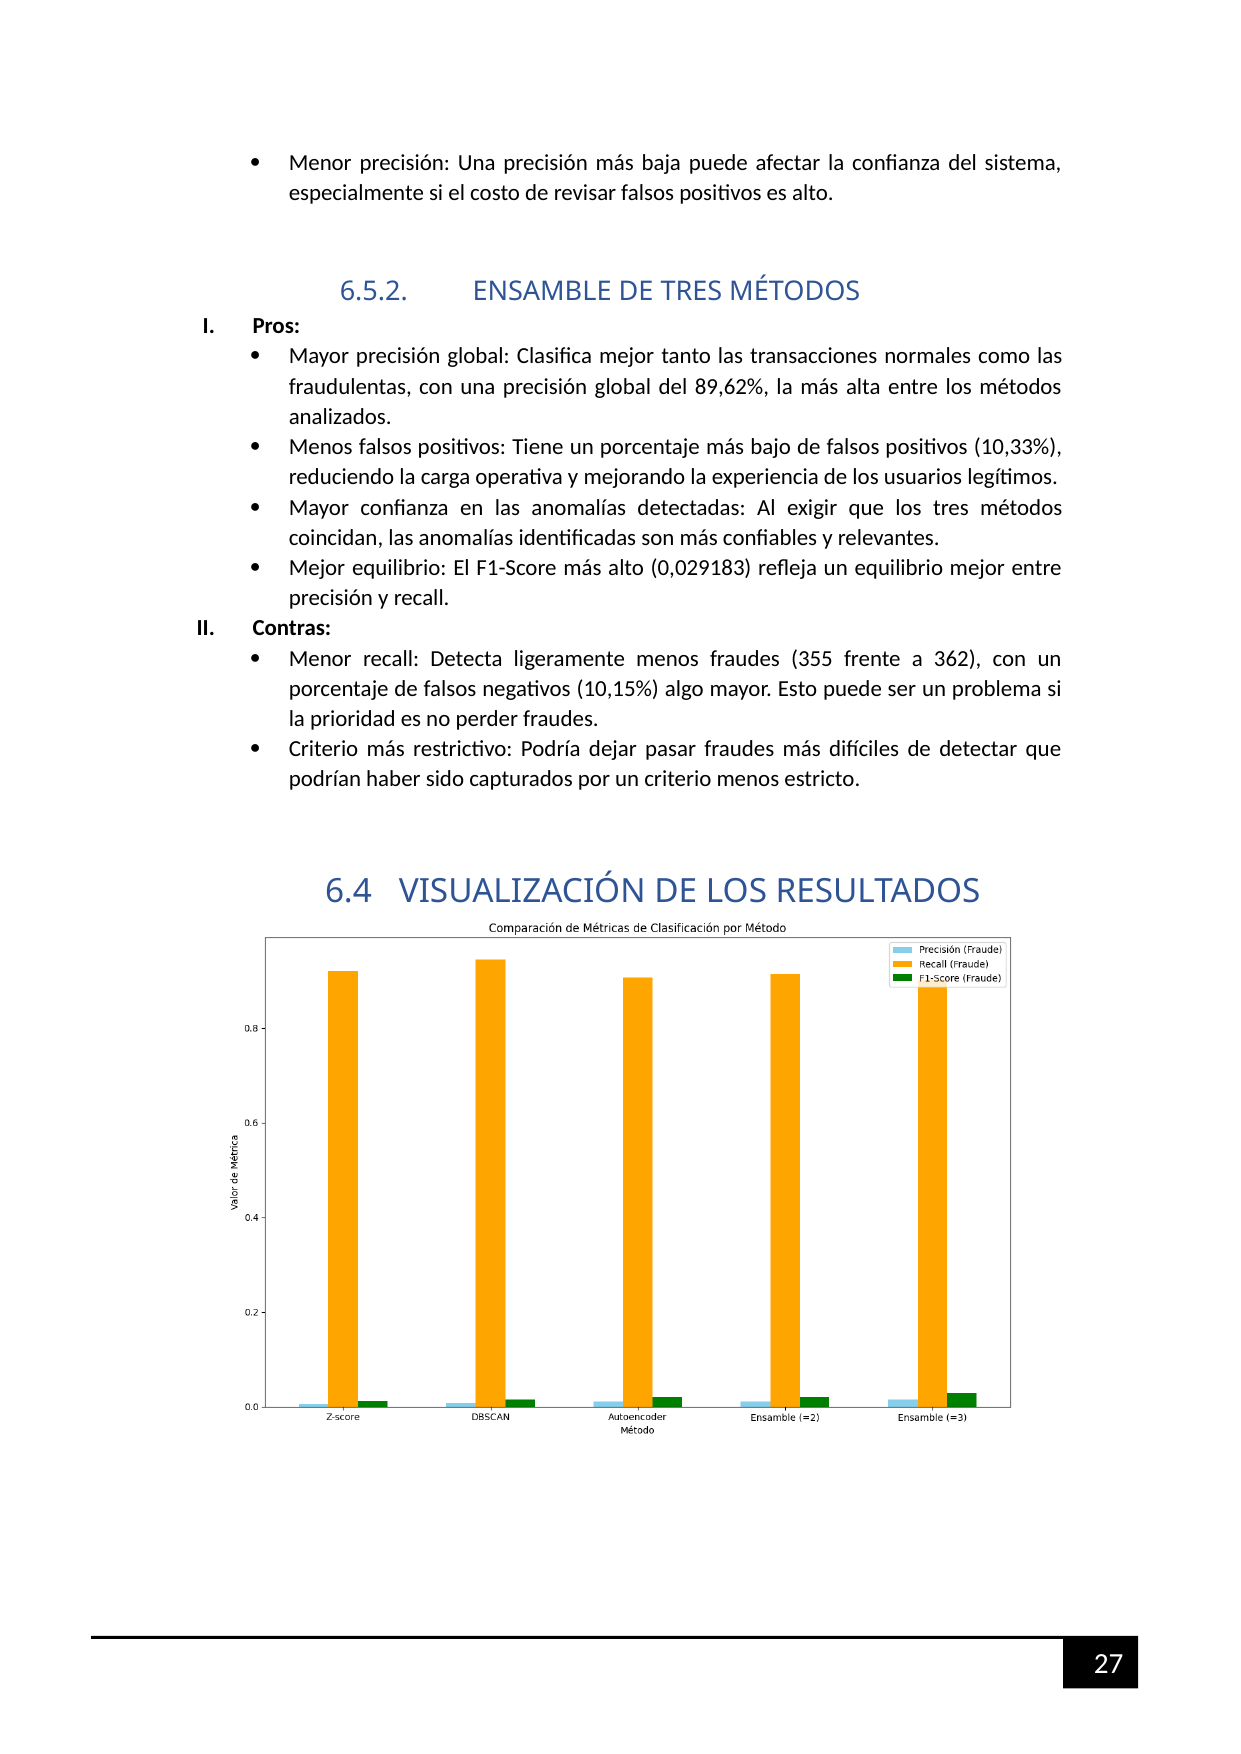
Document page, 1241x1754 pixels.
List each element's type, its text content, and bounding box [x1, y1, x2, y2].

subtitle ENSAMBLE DE TRES MÉTODOS [339, 272, 1063, 308]
list Mejor equilibrio: El F1-Score más alto (0,029183) refleja un equilibrio mejor entre precisión y recall. [251, 553, 1063, 611]
list Mayor confianza en las anomalías detectadas: Al exigir que los tres métodos coincidan, las anomalías identificadas son más confiables y relevantes. [251, 493, 1063, 551]
subtitle VISUALIZACIÓN DE LOS RESULTADOS [325, 867, 1063, 912]
list Mayor precisión global: Clasifica mejor tanto las transacciones normales como las fraudulentas, con una precisión global del 89,62%, la más alta entre los métodos analizados. [251, 342, 1063, 430]
picture [224, 915, 1016, 1442]
list Criterio más restrictivo: Podría dejar pasar fraudes más difíciles de detectar que podrían haber sido capturados por un criterio menos estricto. [251, 734, 1063, 792]
list Pros: [215, 311, 1063, 339]
list Menor precisión: Una precisión más baja puede afectar la confianza del sistema, especialmente si el costo de revisar falsos positivos es alto. [251, 148, 1063, 206]
list Menos falsos positivos: Tiene un porcentaje más bajo de falsos positivos (10,33%), reduciendo la carga operativa y mejorando la experiencia de los usuarios legítimos. [251, 432, 1063, 490]
list Contras: [215, 613, 1063, 641]
list Menor recall: Detecta ligeramente menos fraudes (355 frente a 362), con un porcentaje de falsos negativos (10,15%) algo mayor. Esto puede ser un problema si la prioridad es no perder fraudes. [251, 644, 1063, 732]
